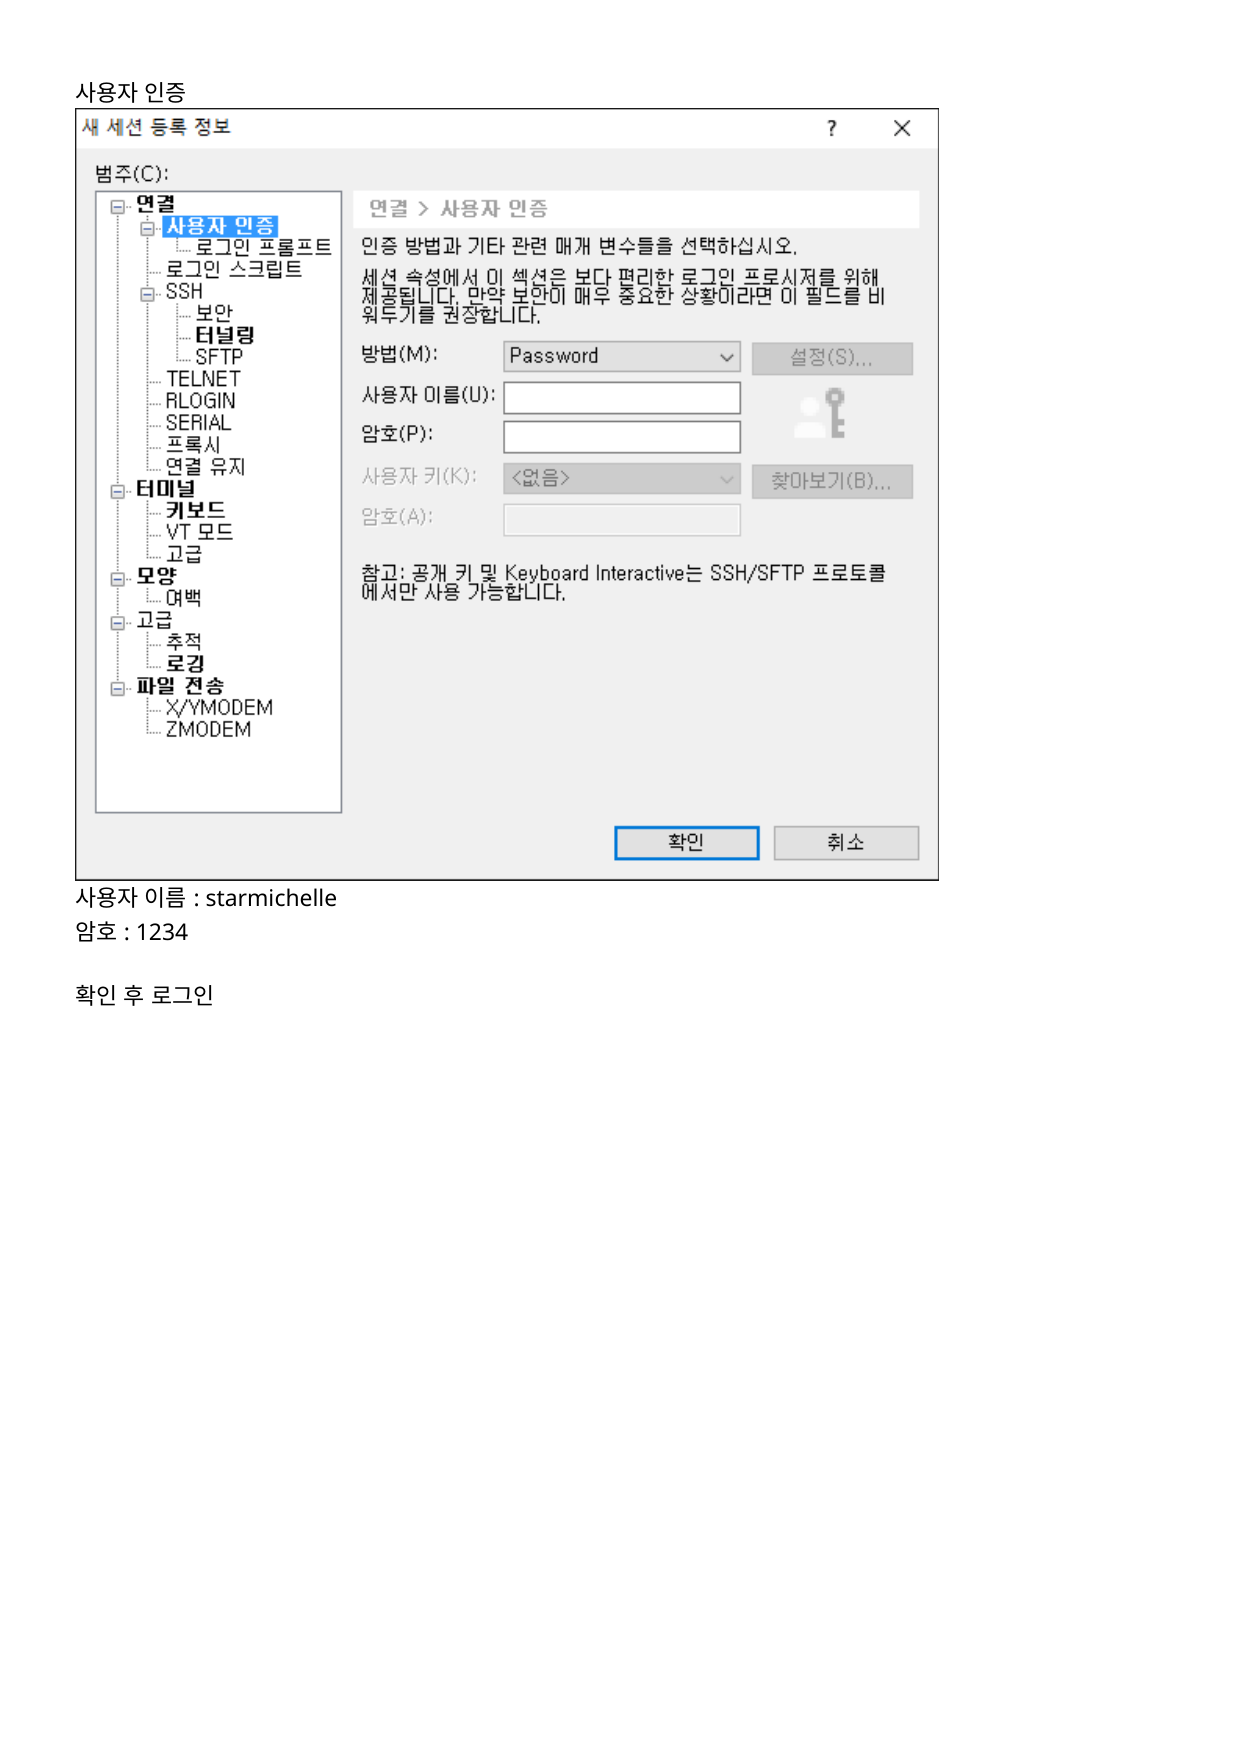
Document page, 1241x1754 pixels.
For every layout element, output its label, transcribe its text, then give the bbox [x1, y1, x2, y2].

picture [75, 108, 939, 881]
text 사용자 인증 [75, 75, 1165, 108]
text 사용자 이름 : starmichelle [75, 880, 1165, 913]
text 암호 : 1234 [75, 913, 1165, 947]
text 확인 후 로그인 [75, 978, 1165, 1011]
